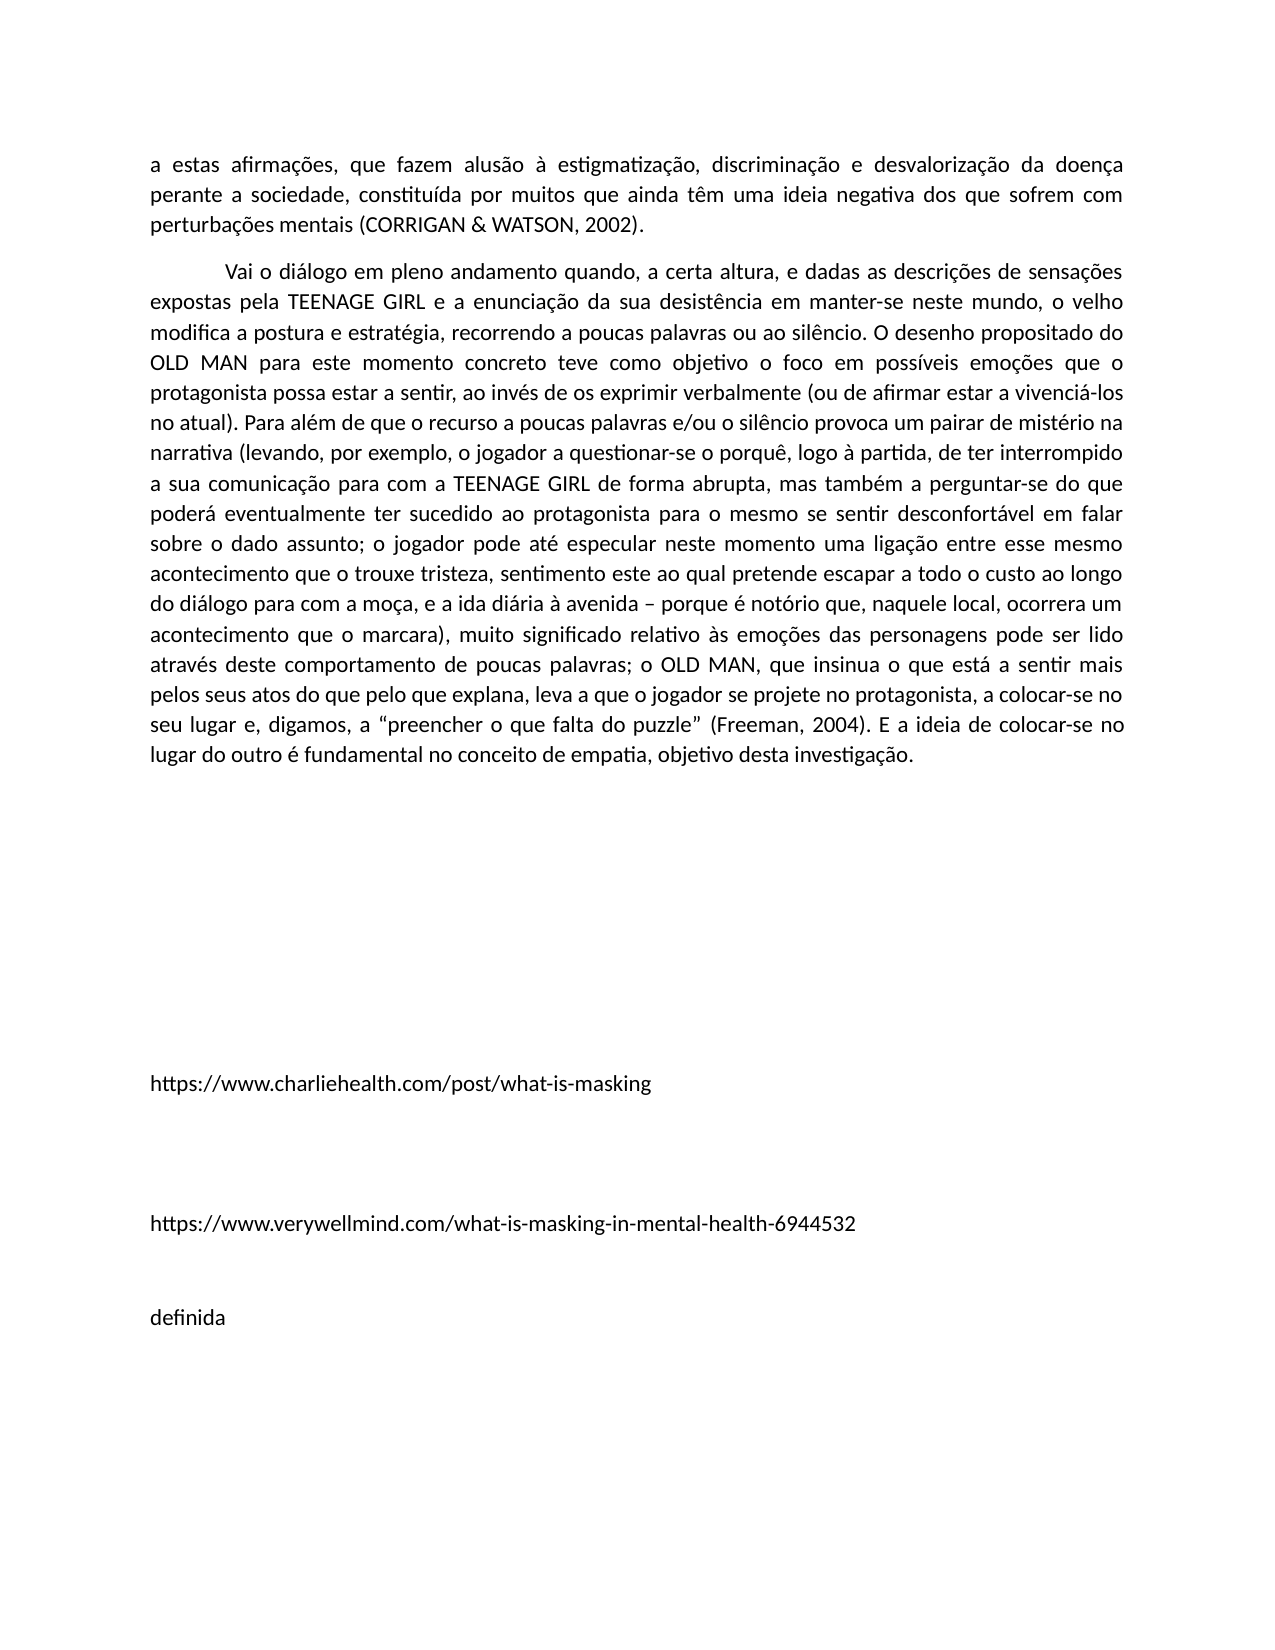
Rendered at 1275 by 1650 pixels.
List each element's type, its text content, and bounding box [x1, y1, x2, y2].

text https://www.charliehealth.com/post/what-is-masking [150, 1069, 1125, 1097]
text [150, 150, 1125, 238]
text definida [150, 1303, 1125, 1331]
text https://www.verywellmind.com/what-is-masking-in-mental-health-6944532 [150, 1209, 1125, 1237]
text Vai o diálogo em pleno andamento quando, a certa altura, e dadas as descrições de sensações expostas pela TEENAGE GIRL e a enunciação da sua desistência em manter-se neste mundo, o velho modifica a postura e estratégia, recorrendo a poucas palavras ou ao silêncio. O desenho propositado do OLD MAN para este momento concreto teve como objetivo o foco em possíveis emoções que o protagonista possa estar a sentir, ao invés de os exprimir verbalmente (ou de afirmar estar a vivenciá-los no atual). Para além de que o recurso a poucas palavras e/ou o silêncio provoca um pairar de mistério na narrativa (levando, por exemplo, o jogador a questionar-se o porquê, logo à partida, de ter interrompido a sua comunicação para com a TEENAGE GIRL de forma abrupta, mas também a perguntar-se do que poderá eventualmente ter sucedido ao protagonista para o mesmo se sentir desconfortável em falar sobre o dado assunto; o jogador pode até especular neste momento uma ligação entre esse mesmo acontecimento que o trouxe tristeza, sentimento este ao qual pretende escapar a todo o custo ao longo do diálogo para com a moça, e a ida diária à avenida – porque é notório que, naquele local, ocorrera um acontecimento que o marcara), muito significado relativo às emoções das personagens pode ser lido através deste comportamento de poucas palavras; o OLD MAN, que insinua o que está a sentir mais pelos seus atos do que pelo que explana, leva a que o jogador se projete no protagonista, a colocar-se no seu lugar e, digamos, a “preencher o que falta do puzzle” . E a ideia de colocar-se no lugar do outro é fundamental no conceito de empatia, objetivo desta investigação. [150, 257, 1125, 769]
